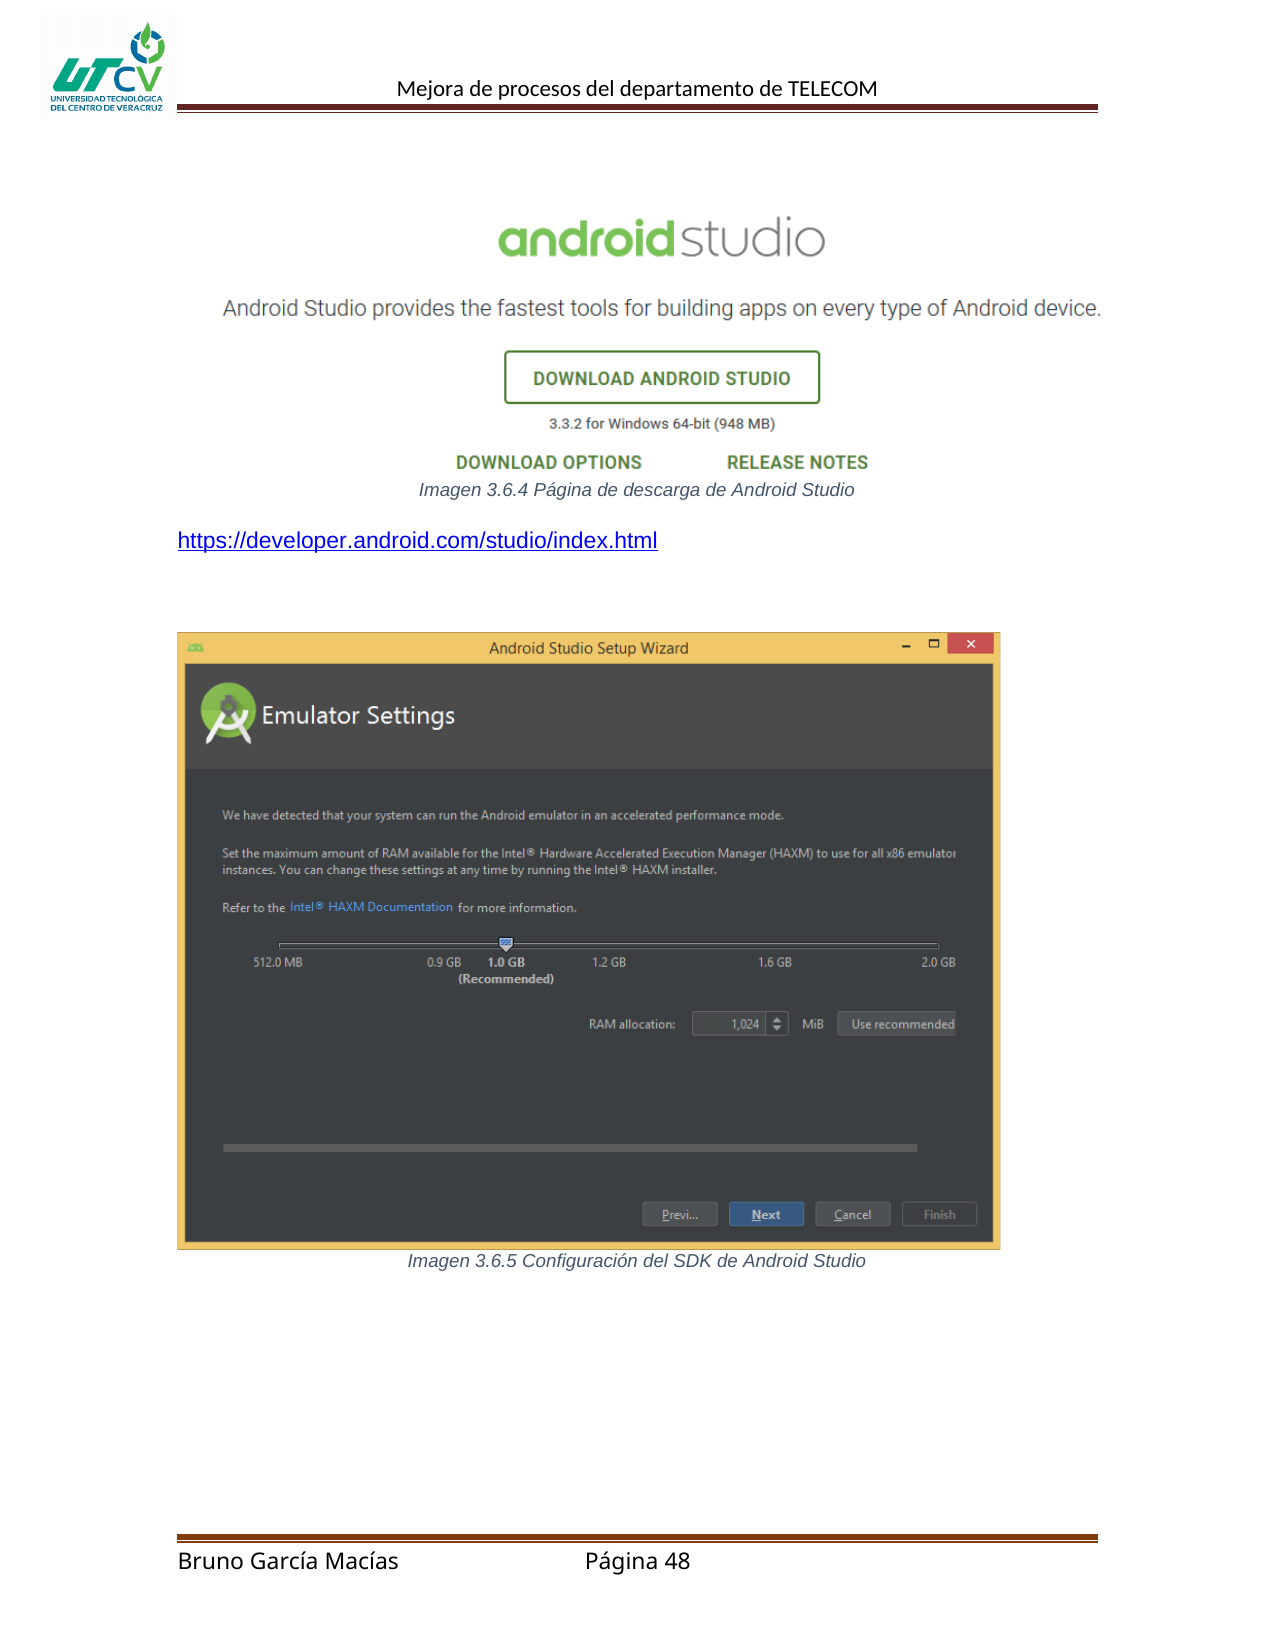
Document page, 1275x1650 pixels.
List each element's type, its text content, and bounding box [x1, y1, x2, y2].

text Imagen 3.6.5 Configuración del SDK de Android Studio [177, 1250, 1098, 1271]
picture [41, 14, 178, 120]
picture [177, 147, 1123, 479]
text https://developer.android.com/studio/index.html [177, 527, 1098, 553]
picture [177, 632, 1001, 1250]
text Imagen 3.6.4 Página de descarga de Android Studio [177, 479, 1098, 501]
